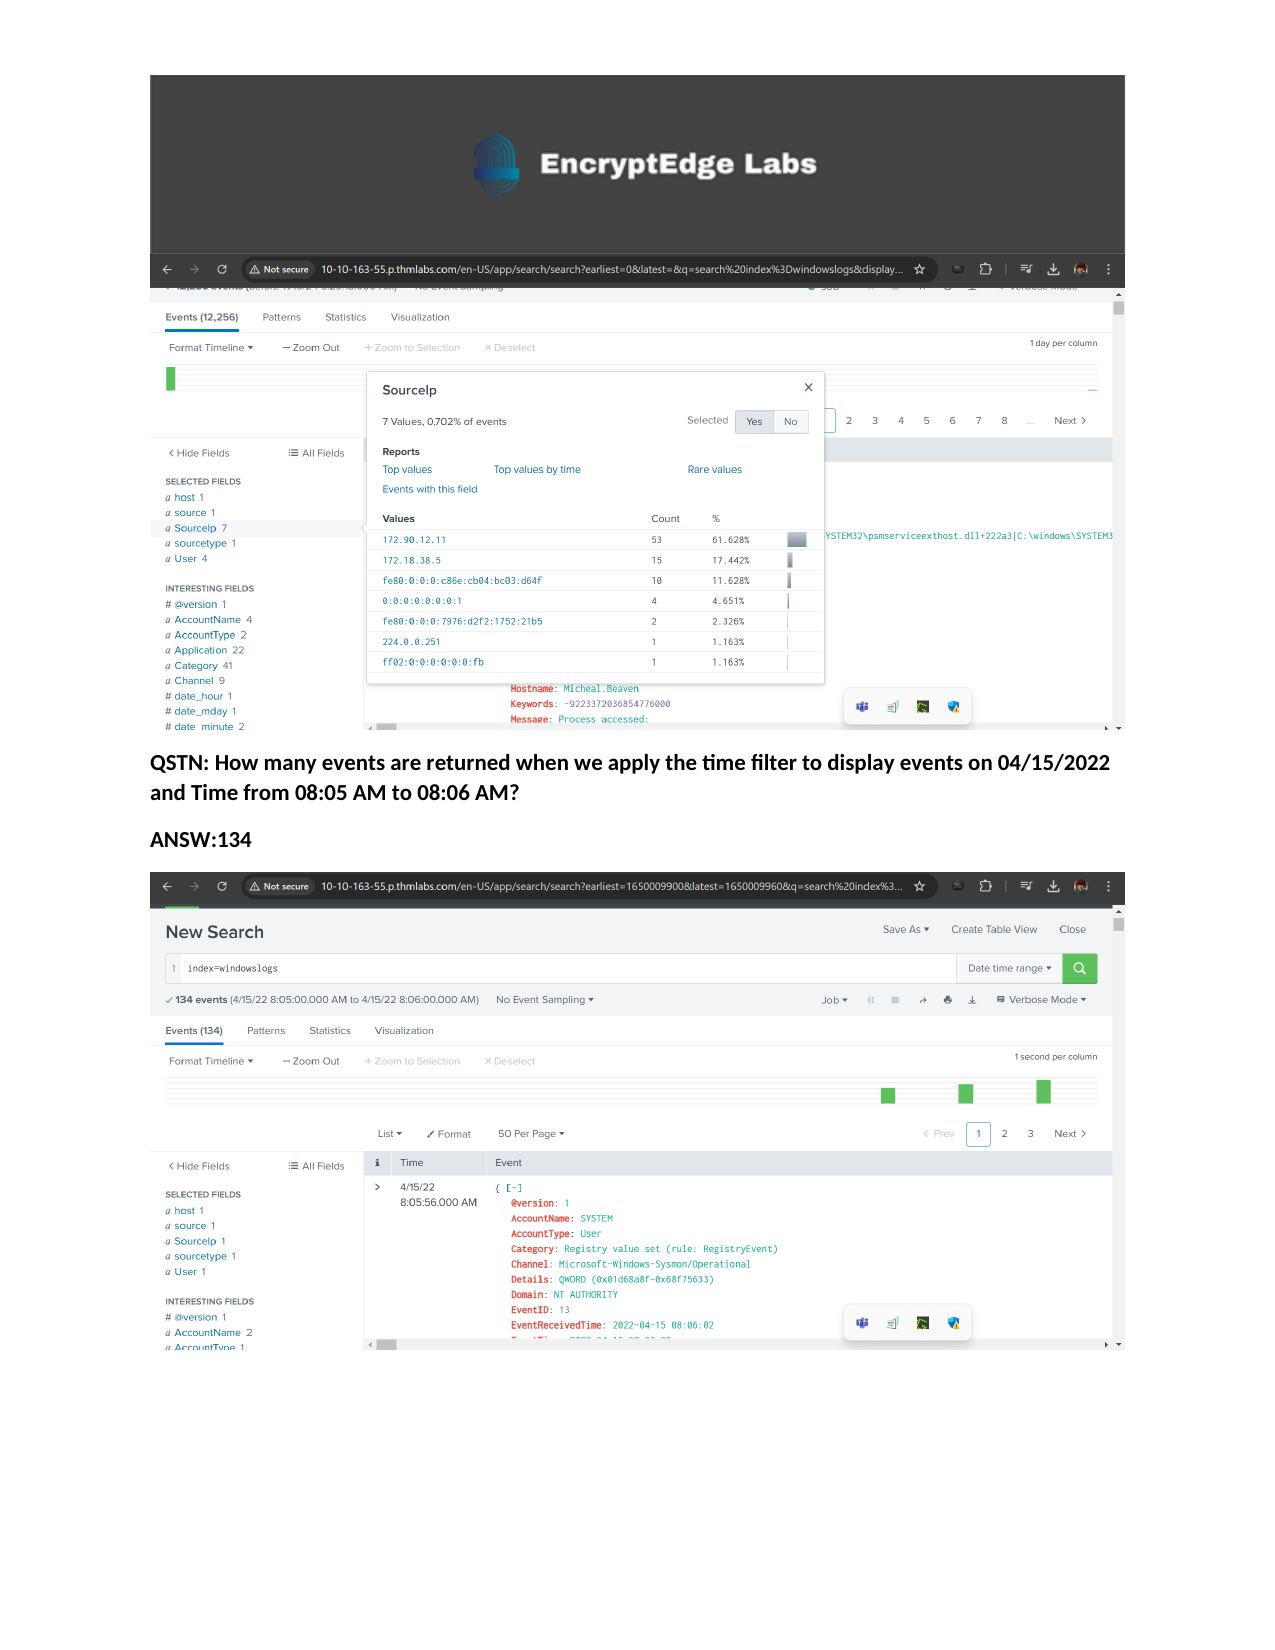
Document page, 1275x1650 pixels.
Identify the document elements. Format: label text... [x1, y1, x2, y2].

picture [150, 872, 1125, 1350]
picture [150, 75, 1125, 730]
text QSTN: How many events are returned when we apply the time filter to display events on 04/15/2022 and Time from 08:05 AM to 08:06 AM? [150, 748, 1125, 806]
text ANSW:134 [150, 825, 1125, 853]
